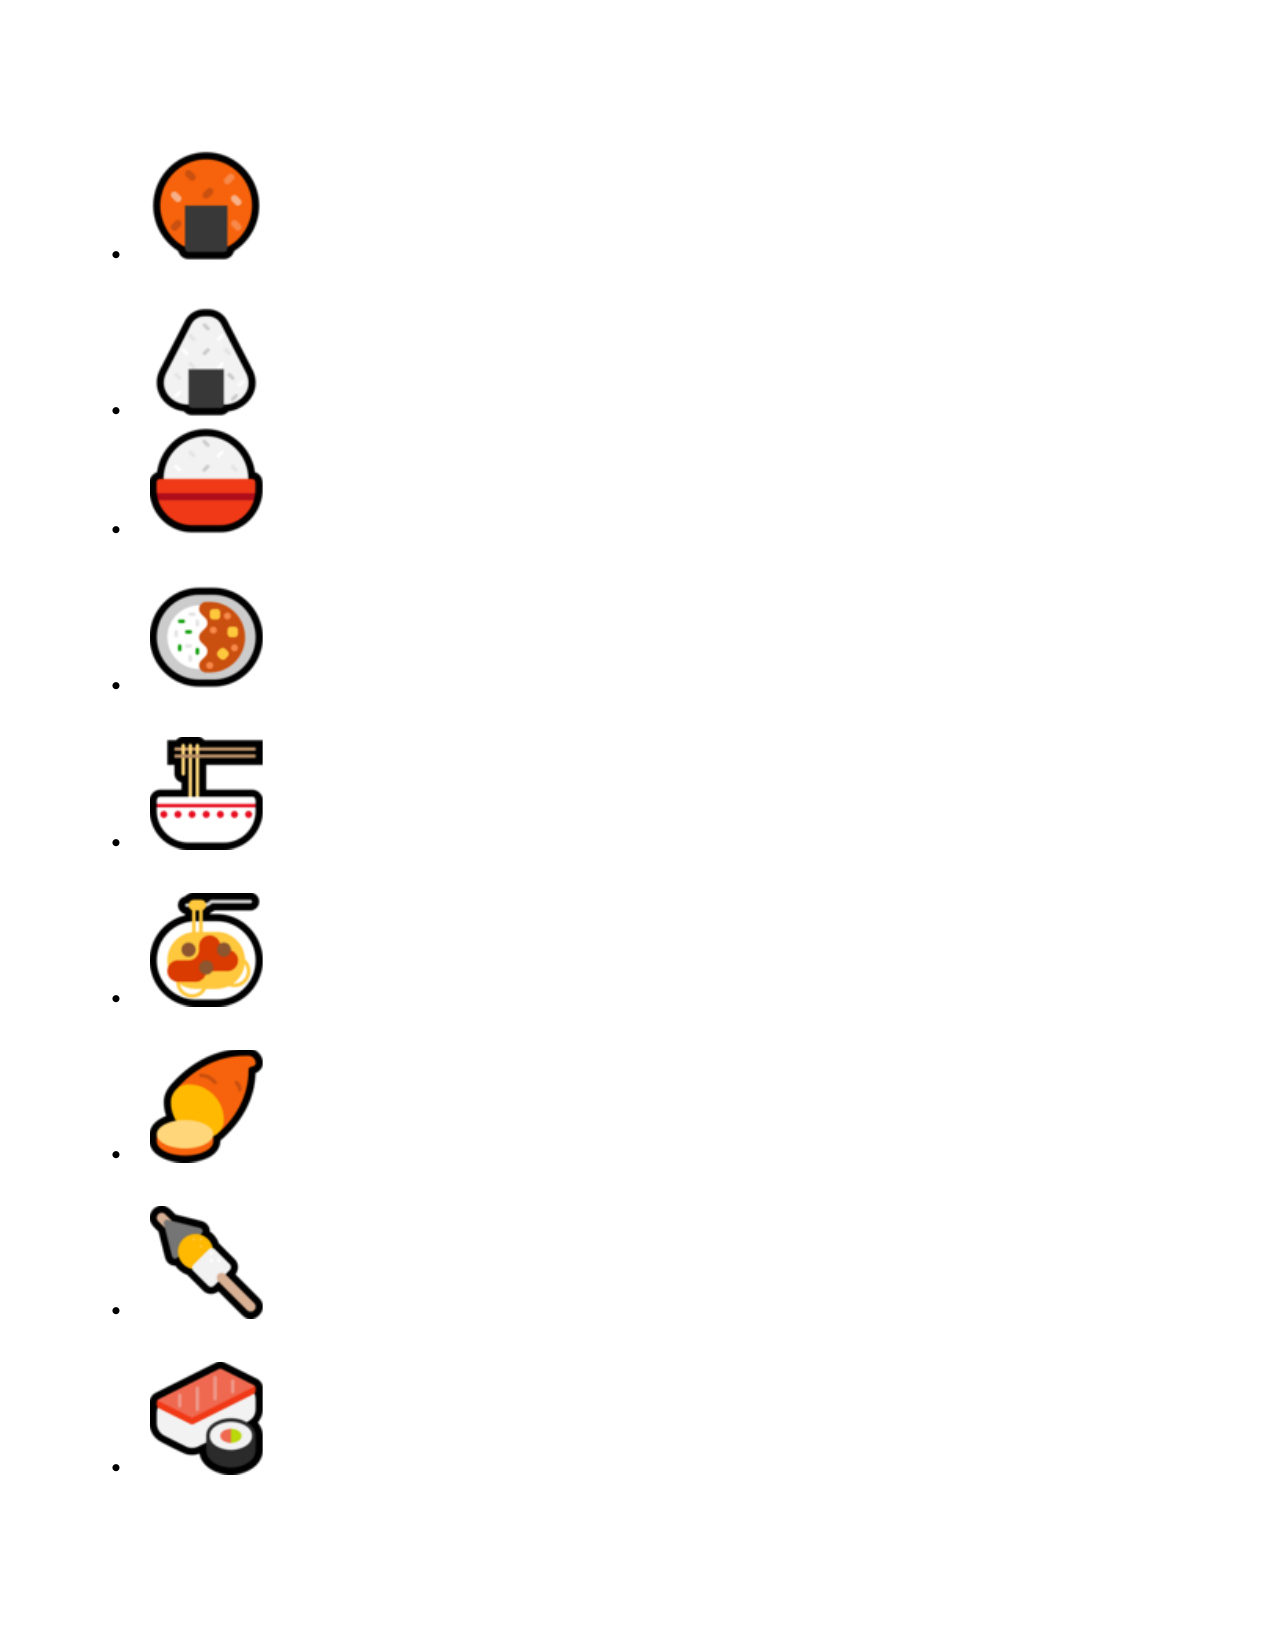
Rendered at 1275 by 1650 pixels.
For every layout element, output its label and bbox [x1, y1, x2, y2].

picture [150, 737, 263, 850]
picture [150, 306, 263, 419]
picture [150, 1050, 263, 1163]
picture [150, 425, 263, 538]
picture [150, 581, 263, 694]
picture [150, 1362, 263, 1475]
picture [150, 893, 263, 1007]
picture [150, 150, 263, 263]
picture [150, 1206, 263, 1319]
